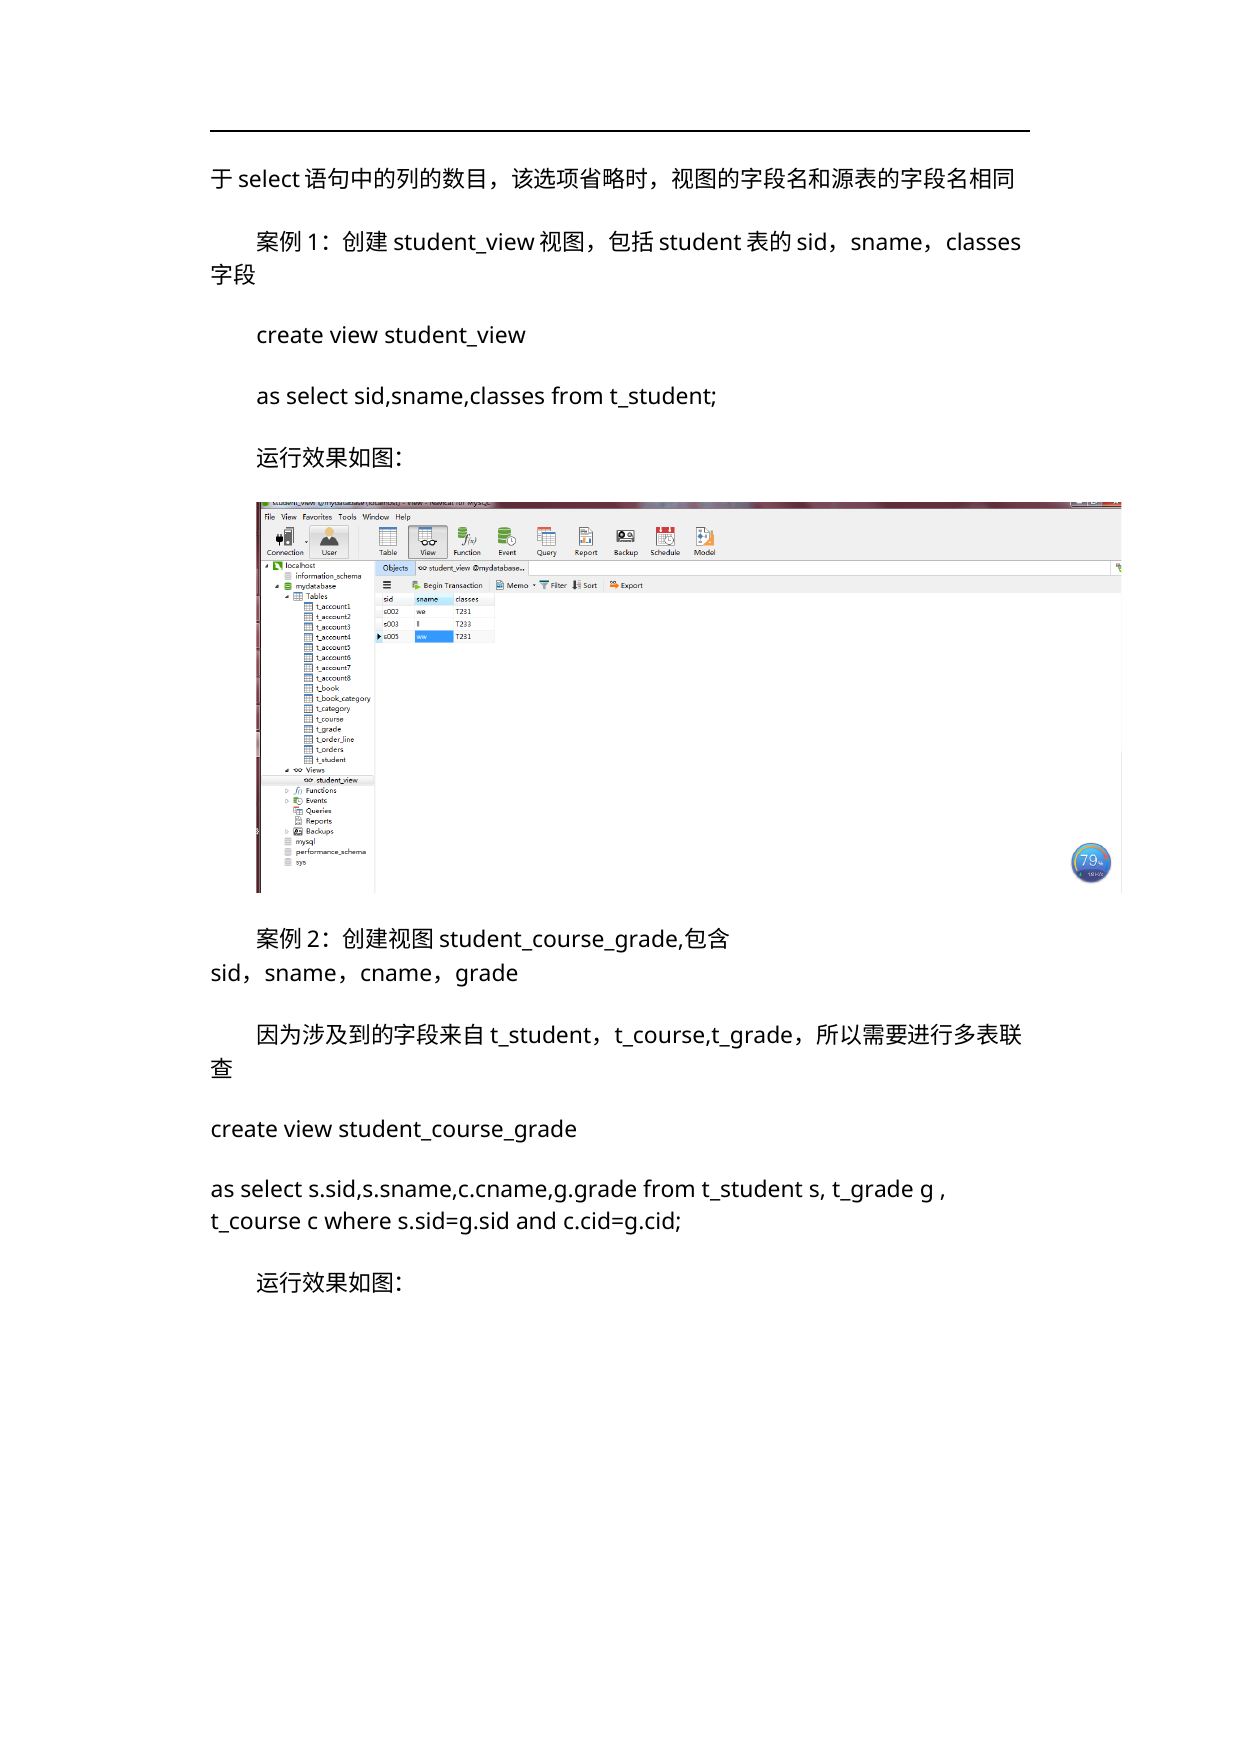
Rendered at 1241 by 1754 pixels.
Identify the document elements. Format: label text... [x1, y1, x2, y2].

list 案例1：创建student_view视图，包括student表的sid，sname，classes字段 [210, 224, 1030, 290]
list 运行效果如图： [210, 440, 1030, 473]
list 案例2：创建视图student_course_grade,包含sid，sname，cname，grade [210, 921, 1030, 988]
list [210, 161, 1030, 194]
text as select s.sid,s.sname,c.cname,g.grade from t_student s, t_grade g , t_course c where s.sid=g.sid and c.cid=g.cid; [210, 1173, 1030, 1236]
picture [256, 502, 1122, 893]
list 因为涉及到的字段来自t_student，t_course,t_grade，所以需要进行多表联查 [210, 1017, 1030, 1084]
list create view student_view [210, 319, 1030, 351]
list 运行效果如图： [210, 1265, 1030, 1298]
list as select sid,sname,classes from t_student; [210, 380, 1030, 411]
text create view student_course_grade [210, 1113, 1030, 1144]
